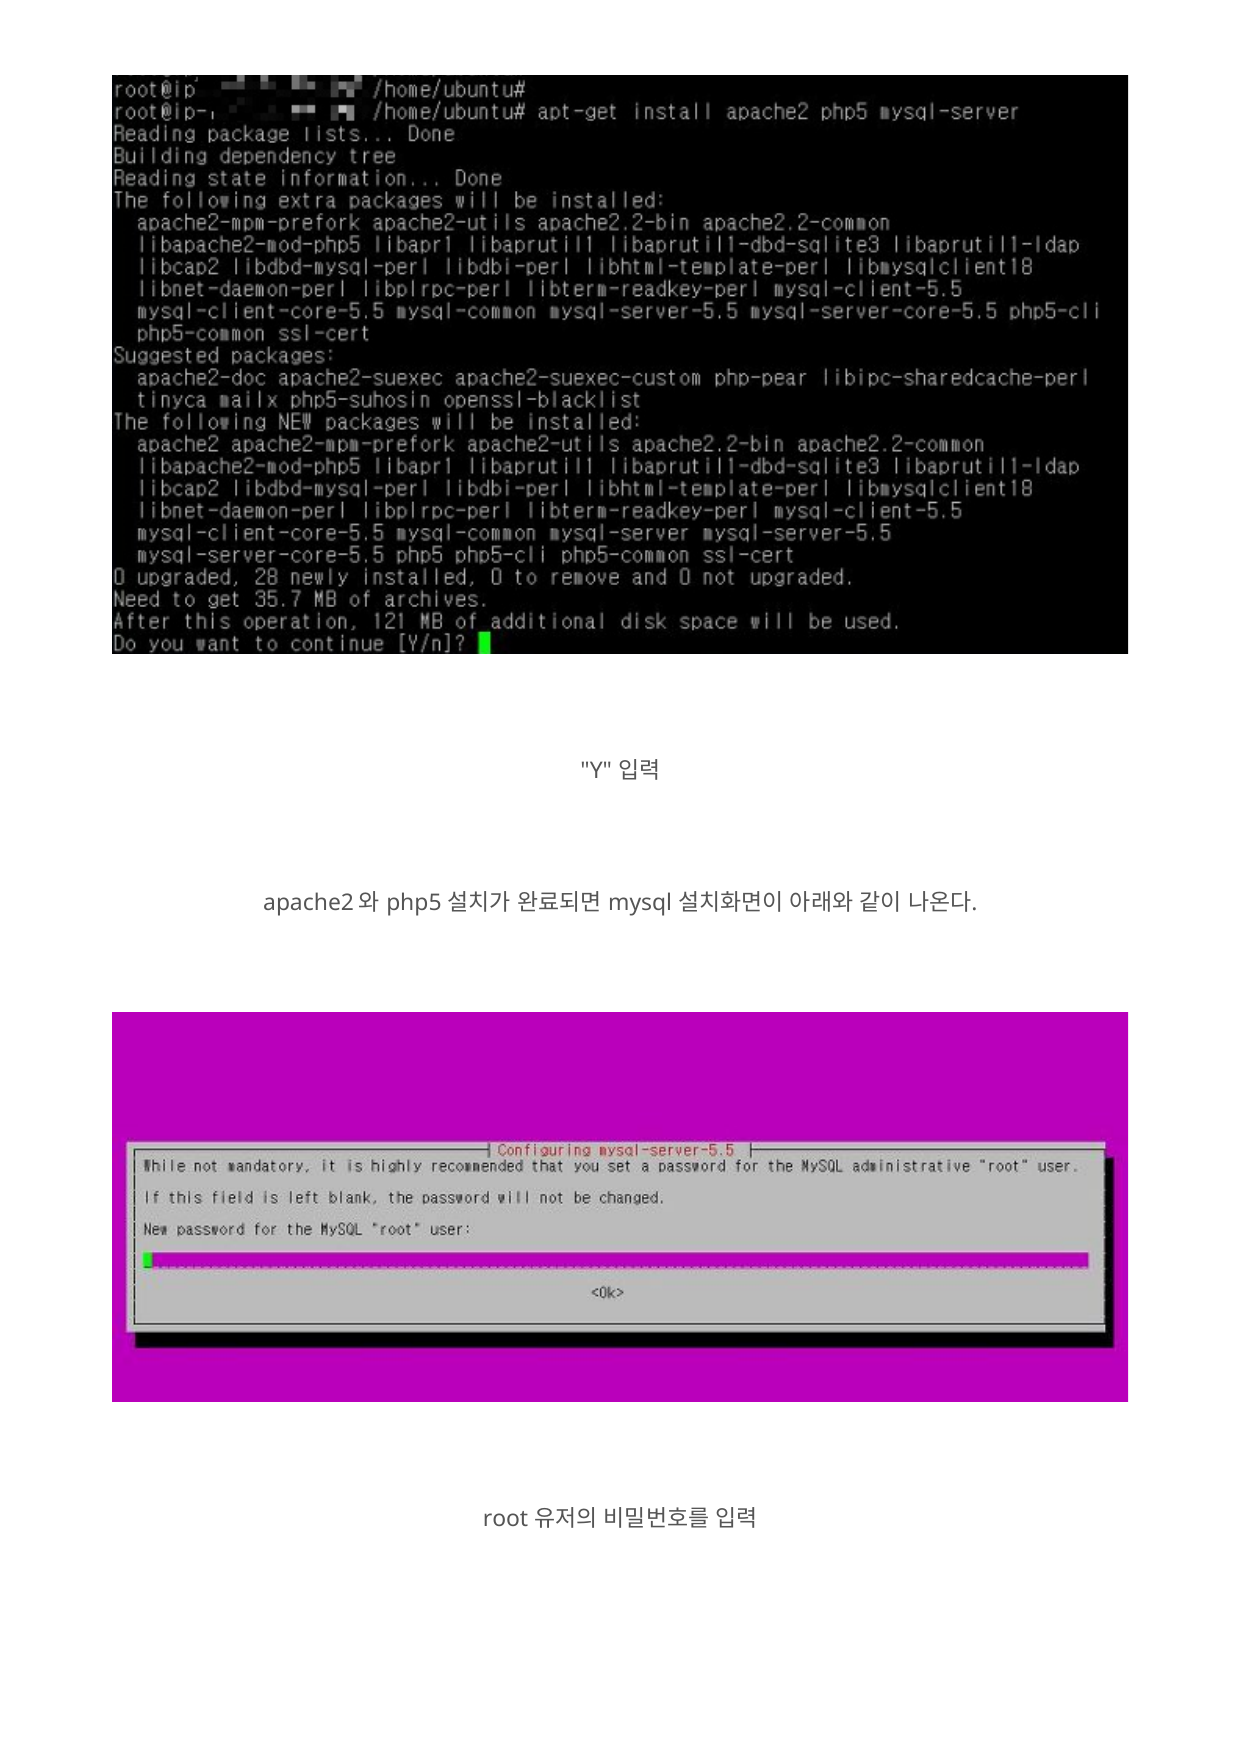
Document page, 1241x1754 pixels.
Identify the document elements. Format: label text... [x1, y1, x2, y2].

text root 유저의 비밀번호를 입력 [75, 1497, 1165, 1534]
text apache2와 php5 설치가 완료되면 mysql 설치화면이 아래와 같이 나온다. [75, 881, 1165, 917]
text "Y" 입력 [75, 749, 1165, 786]
picture [112, 1012, 1129, 1402]
picture [112, 75, 1129, 654]
